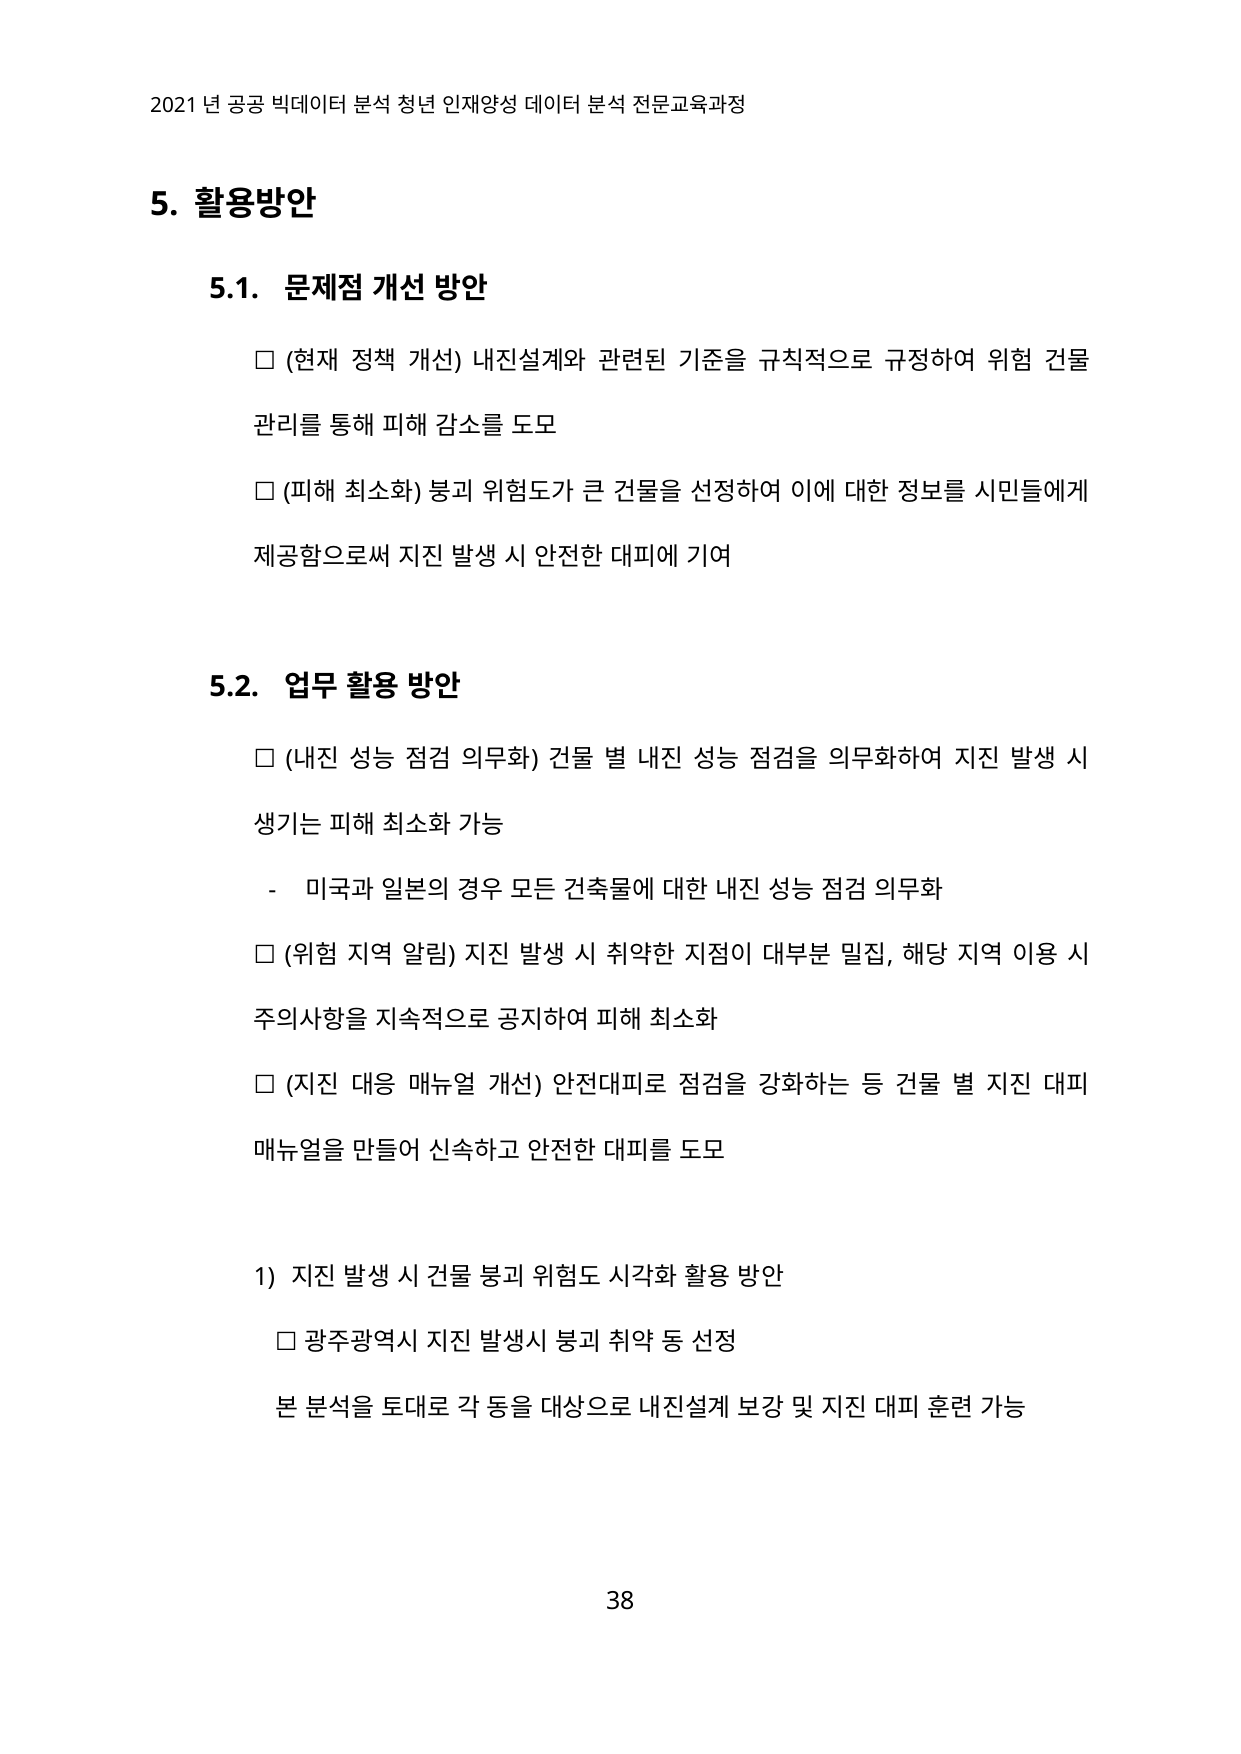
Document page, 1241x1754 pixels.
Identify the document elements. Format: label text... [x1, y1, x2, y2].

text 활용방안 [150, 177, 1090, 226]
text 본 분석을 토대로 각 동을 대상으로 내진설계 보강 및 지진 대피 훈련 가능 [275, 1387, 1090, 1423]
text ☐ (현재 정책 개선) 내진설계와 관련된 기준을 규칙적으로 규정하여 위험 건물 관리를 통해 피해 감소를 도모 [253, 341, 1090, 442]
text ☐ 광주광역시 지진 발생시 붕괴 취약 동 선정 [275, 1322, 1090, 1358]
list 지진 발생 시 건물 붕괴 위험도 시각화 활용 방안 [253, 1257, 1090, 1293]
text ☐ (내진 성능 점검 의무화) 건물 별 내진 성능 점검을 의무화하여 지진 발생 시 생기는 피해 최소화 가능 [253, 739, 1090, 840]
text ☐ (위험 지역 알림) 지진 발생 시 취약한 지점이 대부분 밀집, 해당 지역 이용 시 주의사항을 지속적으로 공지하여 피해 최소화 [253, 934, 1090, 1036]
list 문제점 개선 방안 [209, 264, 1090, 307]
list 미국과 일본의 경우 모든 건축물에 대한 내진 성능 점검 의무화 [268, 869, 1090, 906]
text ☐ (피해 최소화) 붕괴 위험도가 큰 건물을 선정하여 이에 대한 정보를 시민들에게 제공함으로써 지진 발생 시 안전한 대피에 기여 [253, 471, 1090, 572]
text ☐ (지진 대응 매뉴얼 개선) 안전대피로 점검을 강화하는 등 건물 별 지진 대피 매뉴얼을 만들어 신속하고 안전한 대피를 도모 [253, 1065, 1090, 1166]
list 업무 활용 방안 [209, 663, 1090, 705]
